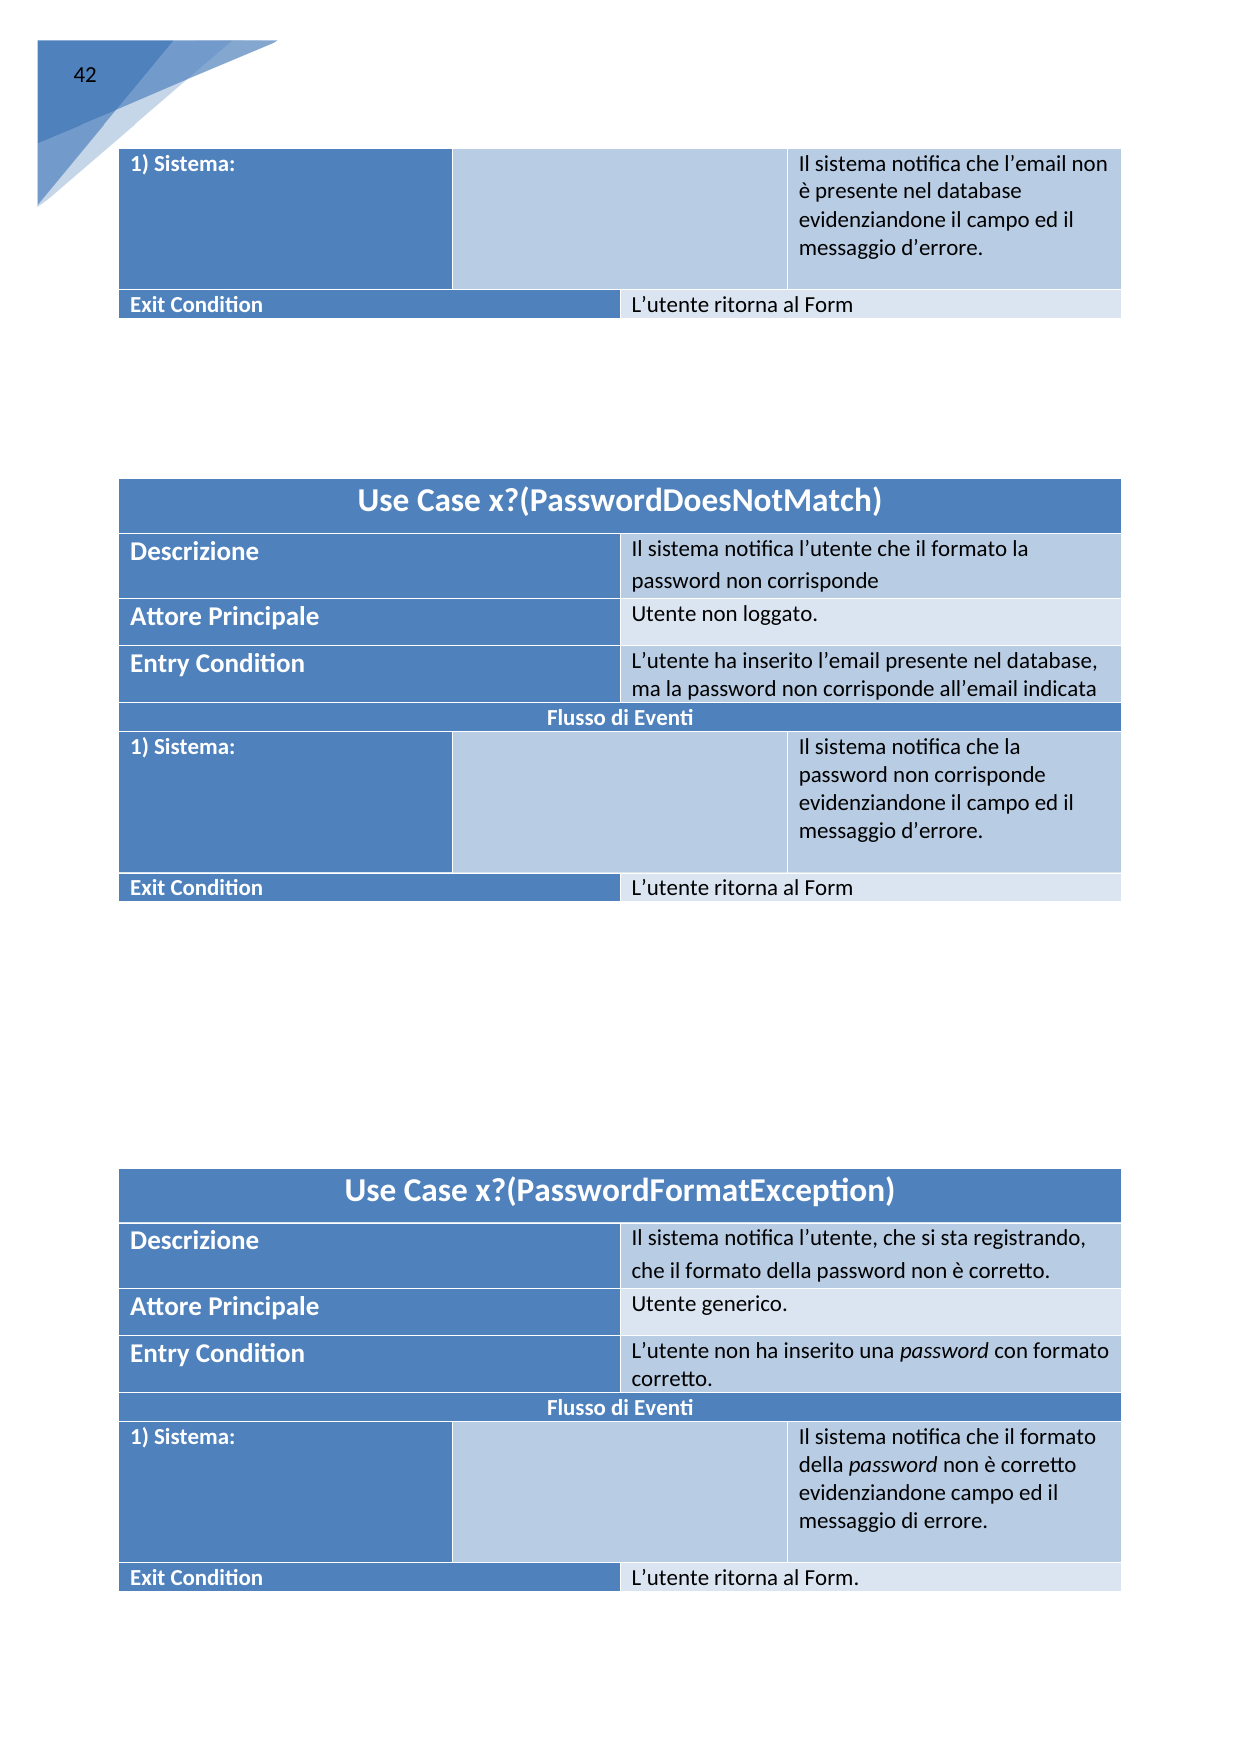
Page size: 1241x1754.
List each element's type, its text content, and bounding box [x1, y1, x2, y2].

table_cell Il sistema notifica l’utente, che si sta registrando, che il formato della password non è corretto. [621, 1224, 1121, 1288]
table_cell Utente non loggato. [621, 599, 1121, 645]
table_cell Attore Principale [119, 599, 620, 645]
table_cell Il sistema notifica l’utente che il formato la password non corrisponde [621, 534, 1121, 598]
table_cell Il sistema notifica che la password non corrisponde evidenziandone il campo ed il messaggio d’errore. [788, 732, 1121, 872]
table_cell Descrizione [119, 534, 620, 598]
table_cell Exit Condition [119, 874, 620, 901]
picture [37, 40, 279, 209]
table_cell 1) Sistema: [119, 732, 452, 872]
table_header Use Case x?(PasswordFormatException) [119, 1169, 1121, 1222]
table_cell L’utente ritorna al Form [621, 874, 1121, 901]
table_cell Descrizione [119, 1224, 620, 1288]
table_cell Exit Condition [119, 1563, 620, 1591]
table_cell Exit Condition [119, 290, 620, 318]
table_cell [453, 732, 787, 872]
table_cell L’utente ha inserito l’email presente nel database, ma la password non corrisponde all’email indicata [621, 646, 1121, 702]
table_cell Il sistema notifica che l’email non è presente nel database evidenziandone il campo ed il messaggio d’errore. [788, 149, 1121, 289]
table_cell Attore Principale [119, 1289, 620, 1335]
table_cell Entry Condition [119, 646, 620, 702]
table_cell [453, 1422, 787, 1562]
table_cell Il sistema notifica che il formato della password non è corretto evidenziandone campo ed il messaggio di errore. [788, 1422, 1121, 1562]
table_cell L’utente ritorna al Form. [621, 1563, 1121, 1591]
table_cell 1) Sistema: [119, 149, 452, 289]
table_header Use Case x?(PasswordDoesNotMatch) [119, 479, 1121, 533]
table_cell Flusso di Eventi [119, 703, 1121, 731]
table_cell Flusso di Eventi [119, 1393, 1121, 1421]
table_cell L’utente non ha inserito una password con formato corretto. [621, 1336, 1121, 1392]
table_cell 1) Sistema: [119, 1422, 452, 1562]
table_cell L’utente ritorna al Form [621, 290, 1121, 318]
table_cell [453, 149, 787, 289]
table_cell Utente generico. [621, 1289, 1121, 1335]
table_cell Entry Condition [119, 1336, 620, 1392]
